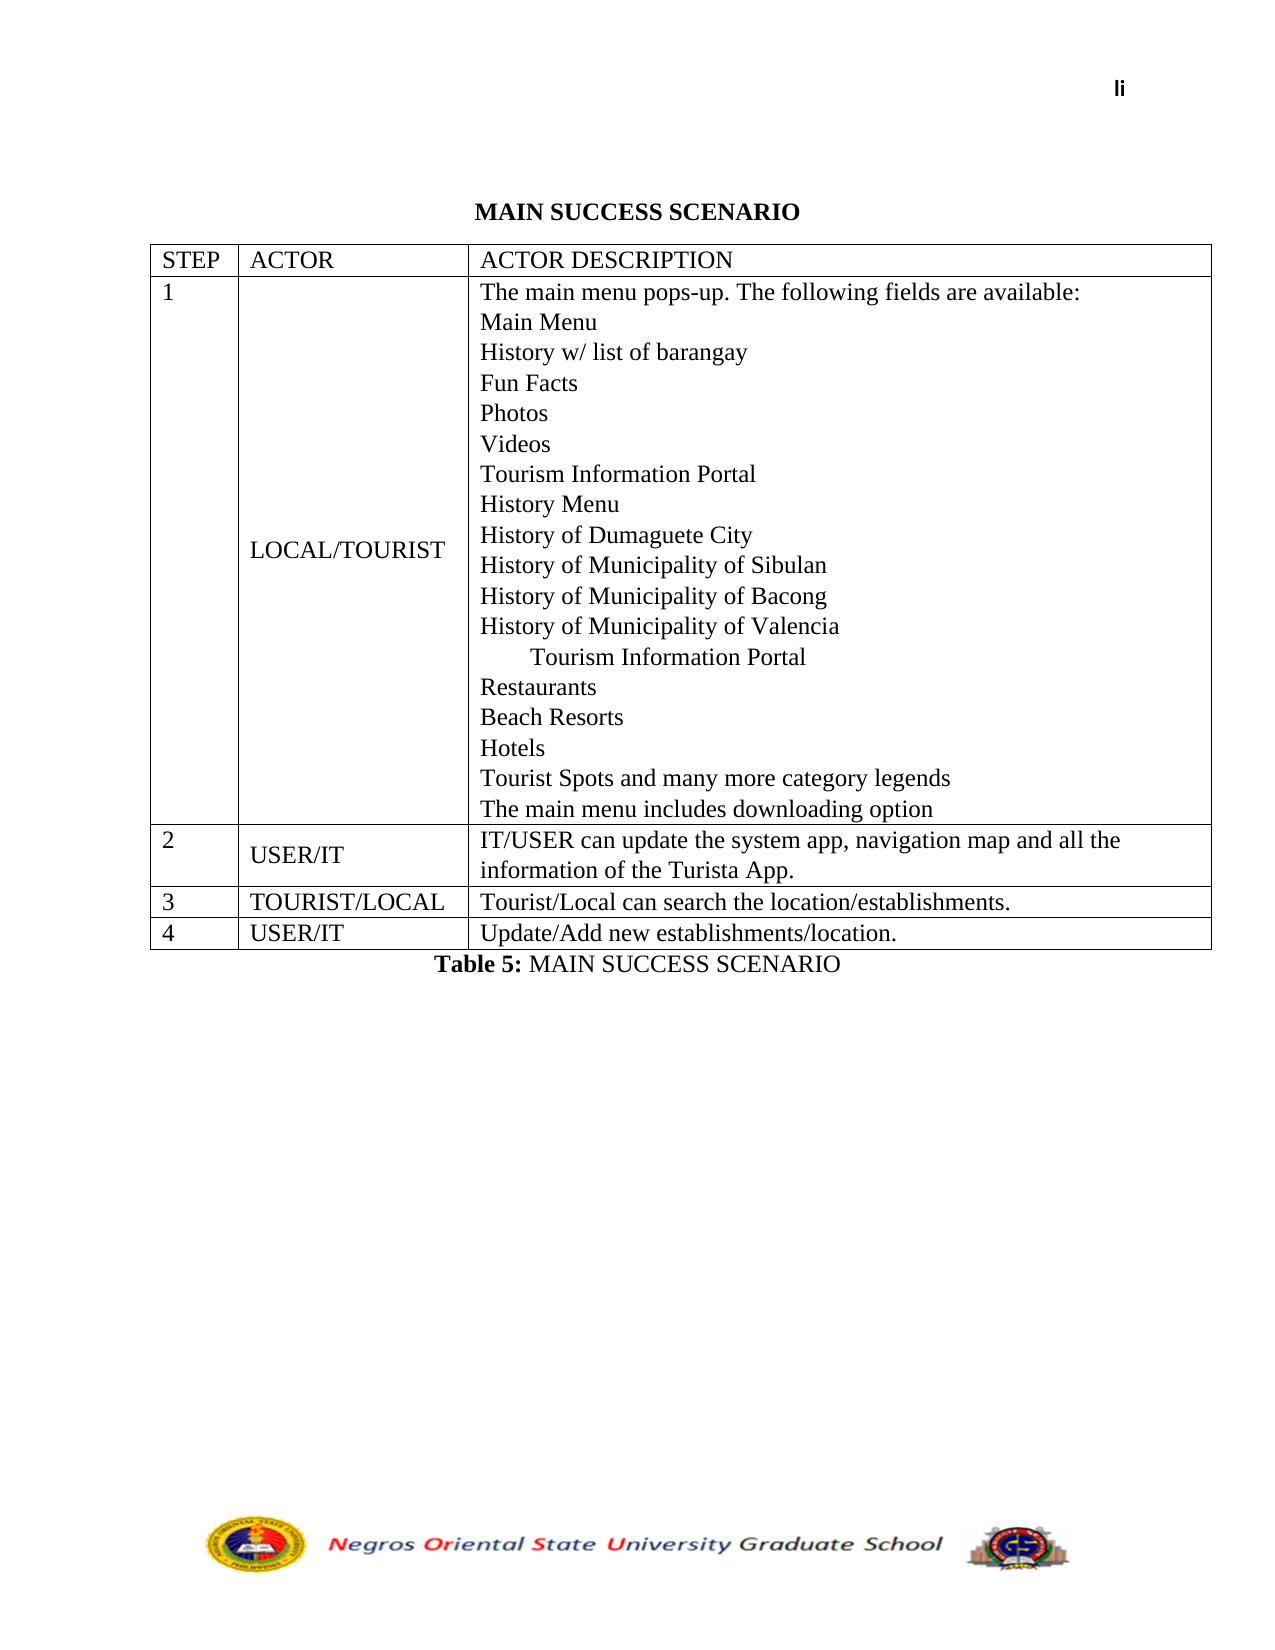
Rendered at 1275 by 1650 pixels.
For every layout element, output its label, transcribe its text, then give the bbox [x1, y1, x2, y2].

table_cell 3 [151, 887, 238, 917]
table_cell USER/IT [239, 918, 468, 948]
table_cell USER/IT [239, 825, 468, 886]
text Table 5: MAIN SUCCESS SCENARIO [150, 950, 1125, 978]
table_cell Update/Add new establishments/location. [469, 918, 1211, 948]
table_cell The main menu pops-up. The following fields are available: Main Menu History w/ list of barangay Fun Facts Photos Videos Tourism Information Portal History Menu History of Dumaguete City History of Municipality of Sibulan History of Municipality of Bacong History of Municipality of Valencia Tourism Information Portal Restaurants Beach Resorts Hotels Tourist Spots and many more category legends The main menu includes downloading option [469, 277, 1211, 824]
table_header STEP [151, 245, 238, 276]
table_cell Tourist/Local can search the location/establishments. [469, 887, 1211, 917]
table_header ACTOR [239, 245, 468, 276]
picture [202, 1513, 1073, 1577]
table_cell TOURIST/LOCAL [239, 887, 468, 917]
table_cell 2 [151, 825, 238, 886]
text MAIN SUCCESS SCENARIO [150, 197, 1125, 226]
table_cell 1 [151, 277, 238, 824]
table_cell LOCAL/TOURIST [239, 277, 468, 824]
table_header ACTOR DESCRIPTION [469, 245, 1211, 276]
table_cell 4 [151, 918, 238, 948]
table_cell IT/USER can update the system app, navigation map and all the information of the Turista App. [469, 825, 1211, 886]
